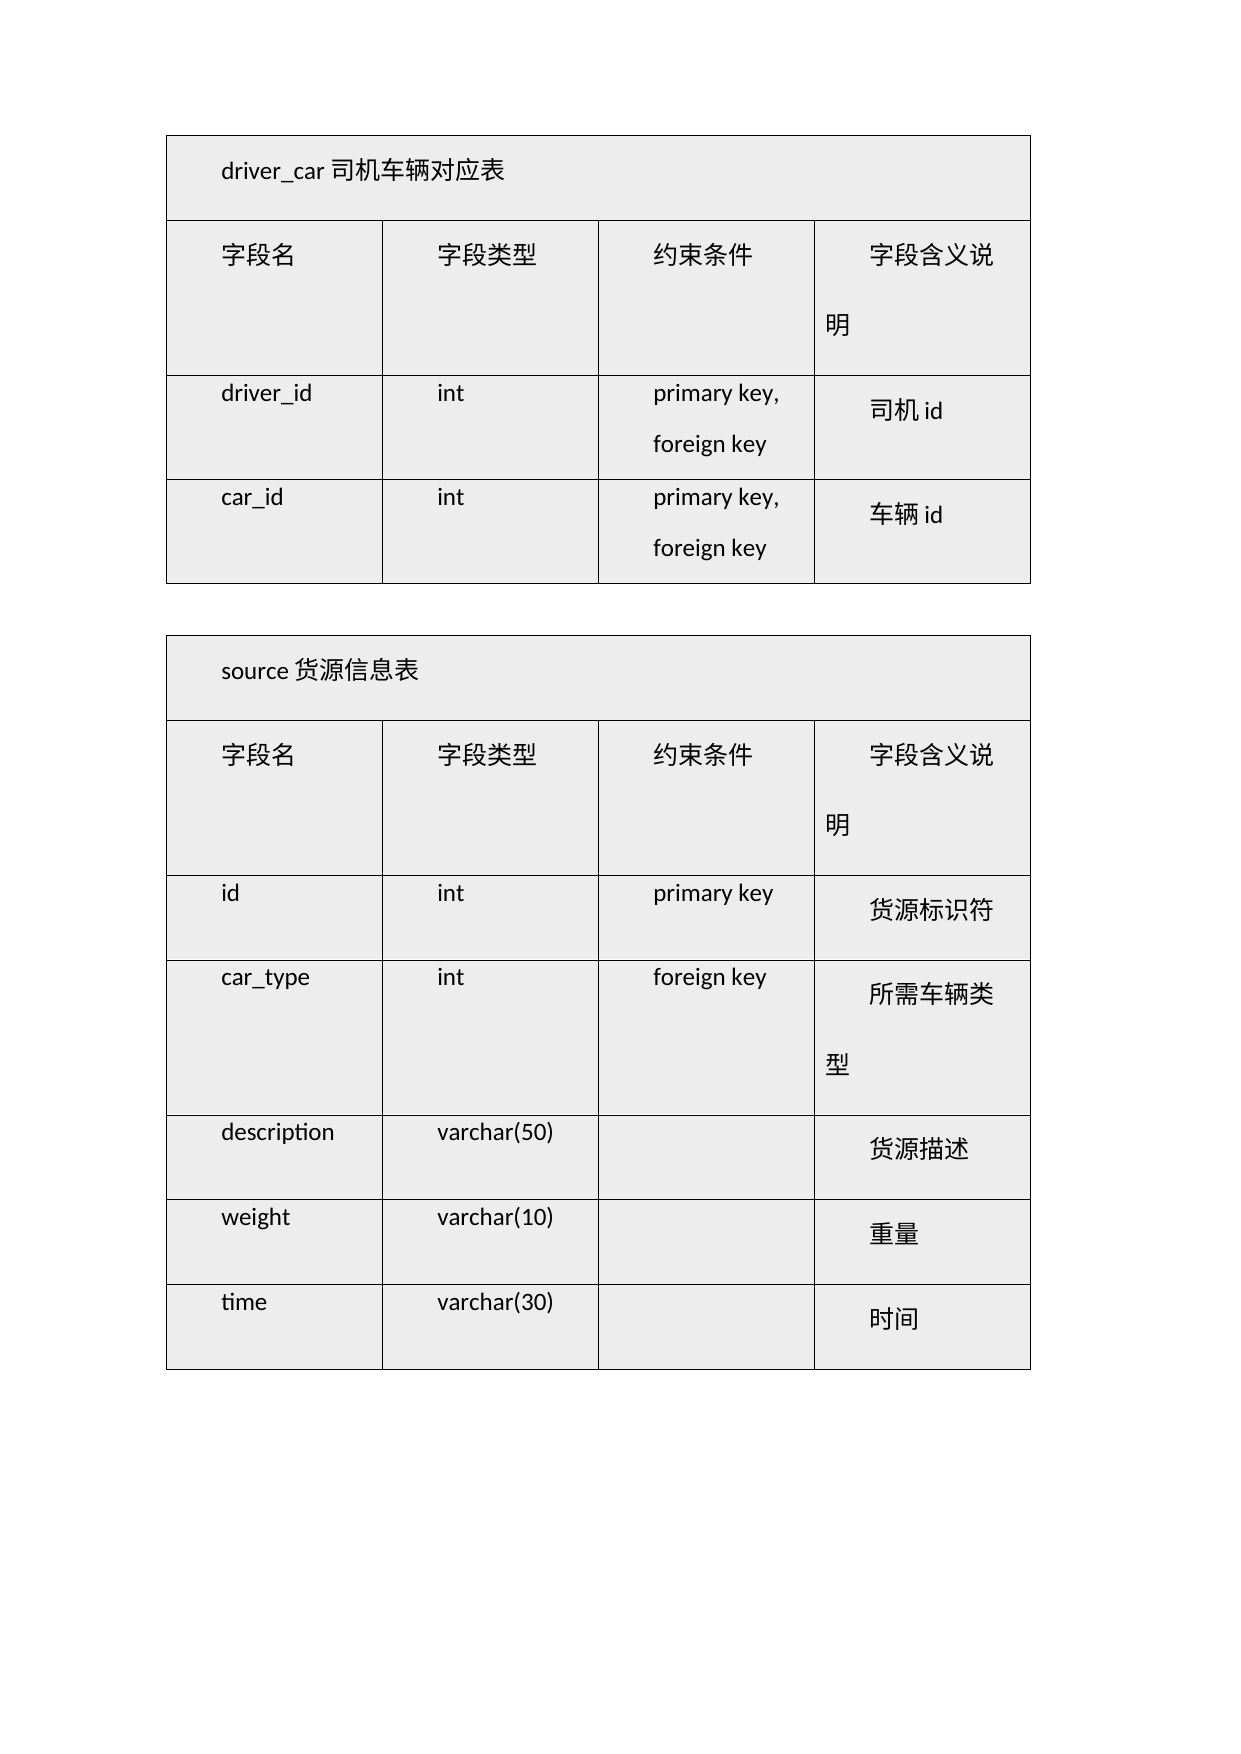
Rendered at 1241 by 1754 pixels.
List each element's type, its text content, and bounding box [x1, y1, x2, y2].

table_cell weight [167, 1200, 382, 1284]
table_cell driver_id [167, 376, 382, 479]
table_cell car_id [167, 480, 382, 583]
table_cell int [383, 876, 598, 959]
table_cell time [167, 1285, 382, 1369]
table_cell 司机id [815, 376, 1030, 479]
table_cell 时间 [815, 1285, 1030, 1369]
table_cell primary key, foreign key [599, 376, 814, 479]
table_cell 约束条件 [599, 721, 814, 875]
table_cell [599, 1285, 814, 1369]
table_cell 字段类型 [383, 221, 598, 375]
table_cell 重量 [815, 1200, 1030, 1284]
table_cell foreign key [599, 961, 814, 1114]
table_cell int [383, 480, 598, 583]
table_cell 车辆id [815, 480, 1030, 583]
table_cell varchar(10) [383, 1200, 598, 1284]
table_cell description [167, 1116, 382, 1199]
table_cell 字段含义说明 [815, 721, 1030, 875]
table_header source 货源信息表 [167, 636, 1030, 720]
table_cell 字段名 [167, 221, 382, 375]
table_cell varchar(30) [383, 1285, 598, 1369]
table_cell id [167, 876, 382, 959]
table_cell int [383, 376, 598, 479]
table_cell primary key [599, 876, 814, 959]
table_cell varchar(50) [383, 1116, 598, 1199]
table_cell 货源描述 [815, 1116, 1030, 1199]
table_cell primary key, foreign key [599, 480, 814, 583]
table_cell [599, 1200, 814, 1284]
table_cell int [383, 961, 598, 1114]
table_cell 约束条件 [599, 221, 814, 375]
table_cell 字段含义说明 [815, 221, 1030, 375]
table_cell 所需车辆类型 [815, 961, 1030, 1114]
table_header driver_car 司机车辆对应表 [167, 136, 1030, 220]
table_cell [599, 1116, 814, 1199]
table_cell 货源标识符 [815, 876, 1030, 959]
table_cell 字段名 [167, 721, 382, 875]
table_cell car_type [167, 961, 382, 1114]
table_cell 字段类型 [383, 721, 598, 875]
